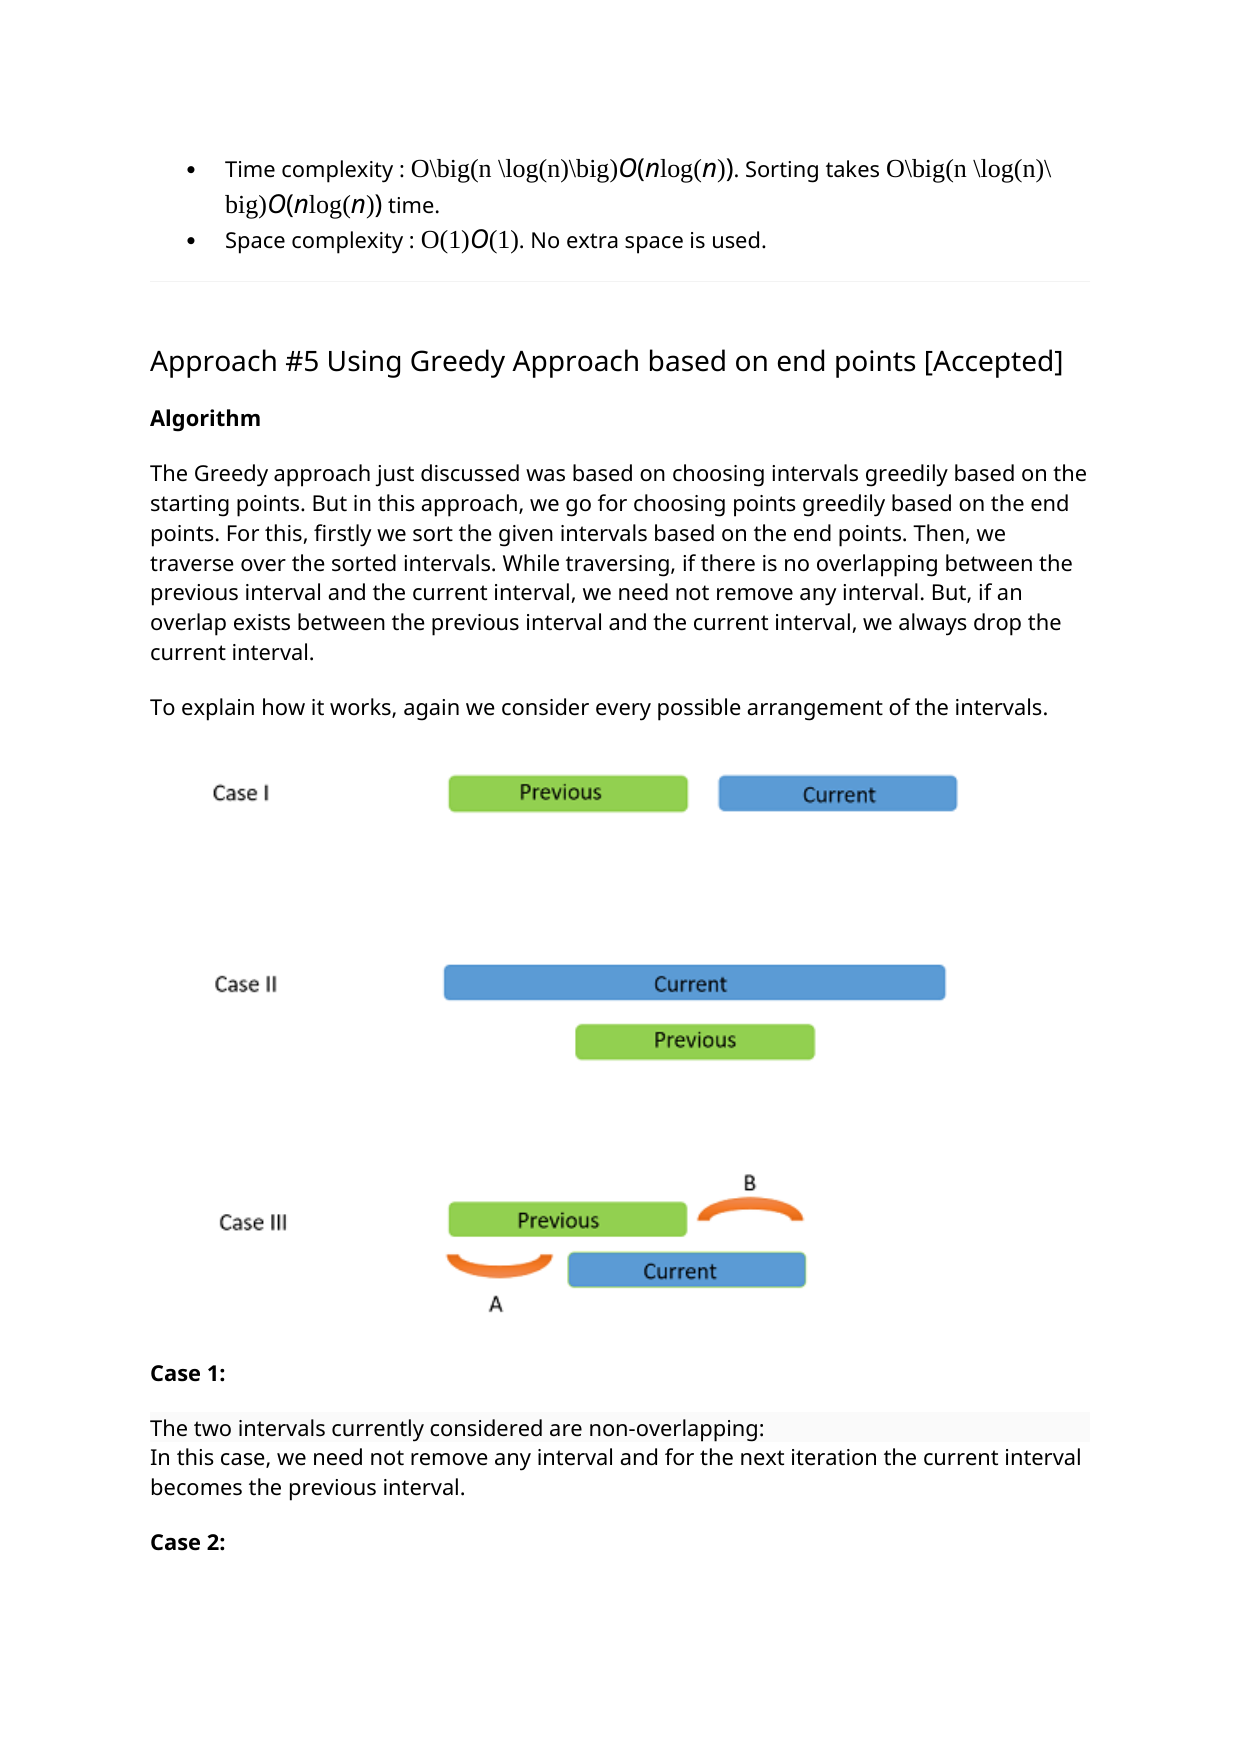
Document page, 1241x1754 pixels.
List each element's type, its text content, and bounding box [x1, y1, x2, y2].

subtitle Approach #5 Using Greedy Approach based on end points [Accepted] [150, 342, 1090, 380]
text In this case, we need not remove any interval and for the next iteration the current interval becomes the previous interval. [150, 1442, 1090, 1502]
list Time complexity : O\big(n \log(n)\big)O(nlog(n)). Sorting takes O\big(n \log(n)\big)O(nlog(n)) time. [187, 150, 1090, 221]
text Case 2: [150, 1527, 1090, 1557]
list Space complexity : O(1)O(1). No extra space is used. [187, 221, 1090, 257]
text The two intervals currently considered are non-overlapping: [150, 1412, 1090, 1442]
text The Greedy approach just discussed was based on choosing intervals greedily based on the starting points. But in this approach, we go for choosing points greedily based on the end points. For this, firstly we sort the given intervals based on the end points. Then, we traverse over the sorted intervals. While traversing, if there is no overlapping between the previous interval and the current interval, we need not remove any interval. But, if an overlap exists between the previous interval and the current interval, we always drop the current interval. [150, 458, 1090, 667]
text To explain how it works, again we consider every possible arrangement of the intervals. [150, 692, 1090, 721]
picture [150, 746, 1091, 1333]
text Algorithm [150, 403, 1090, 433]
text Case 1: [150, 1358, 1090, 1387]
